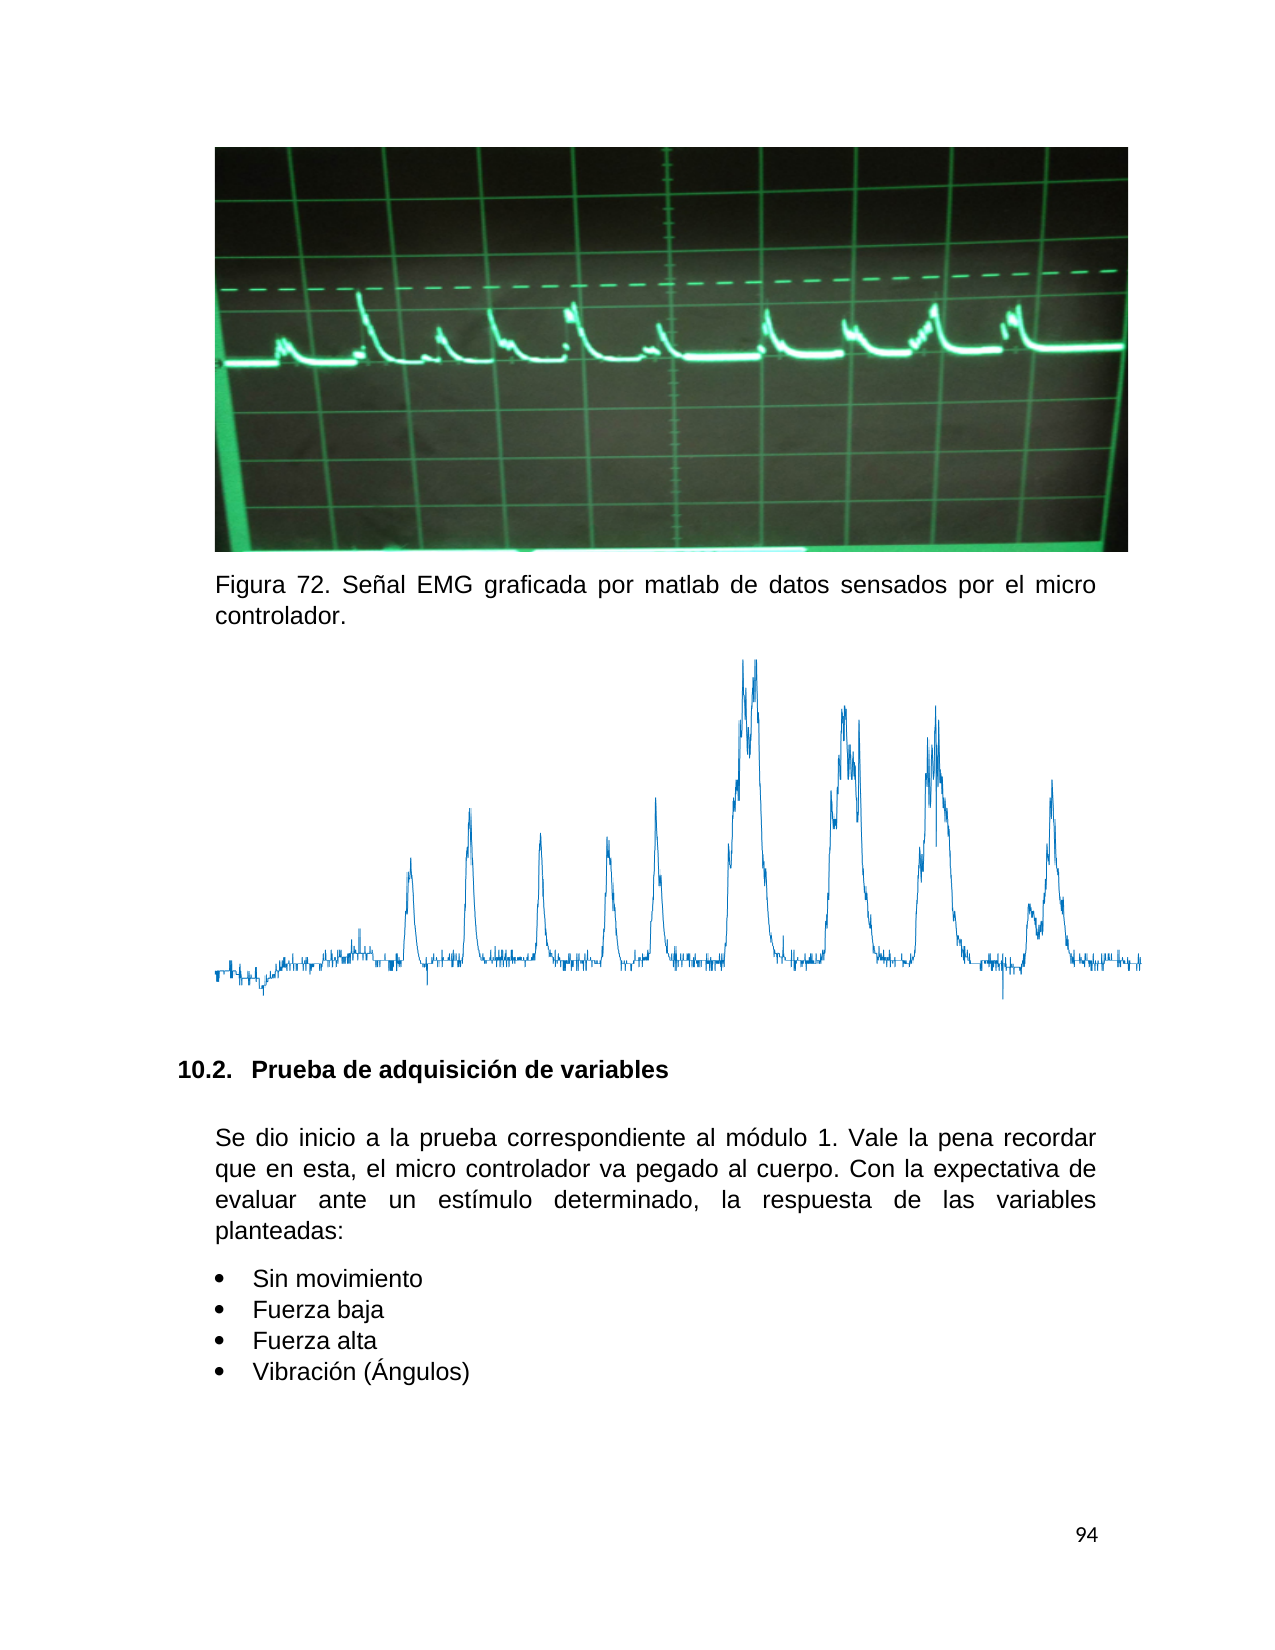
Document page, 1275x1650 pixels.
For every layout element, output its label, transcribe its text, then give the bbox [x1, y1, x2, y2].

subtitle Prueba de adquisición de variables [177, 1055, 1098, 1120]
text Figura 72. Señal EMG graficada por matlab de datos sensados por el micro controlador. [215, 570, 1098, 630]
list Vibración (Ángulos) [215, 1357, 1098, 1386]
list Fuerza baja [215, 1295, 1098, 1324]
picture [214, 649, 1144, 1028]
picture [214, 147, 1129, 552]
text Se dio inicio a la prueba correspondiente al módulo 1. Vale la pena recordar que en esta, el micro controlador va pegado al cuerpo. Con la expectativa de evaluar ante un estímulo determinado, la respuesta de las variables planteadas: [215, 1123, 1098, 1245]
list Sin movimiento [215, 1264, 1098, 1293]
list Fuerza alta [215, 1326, 1098, 1355]
